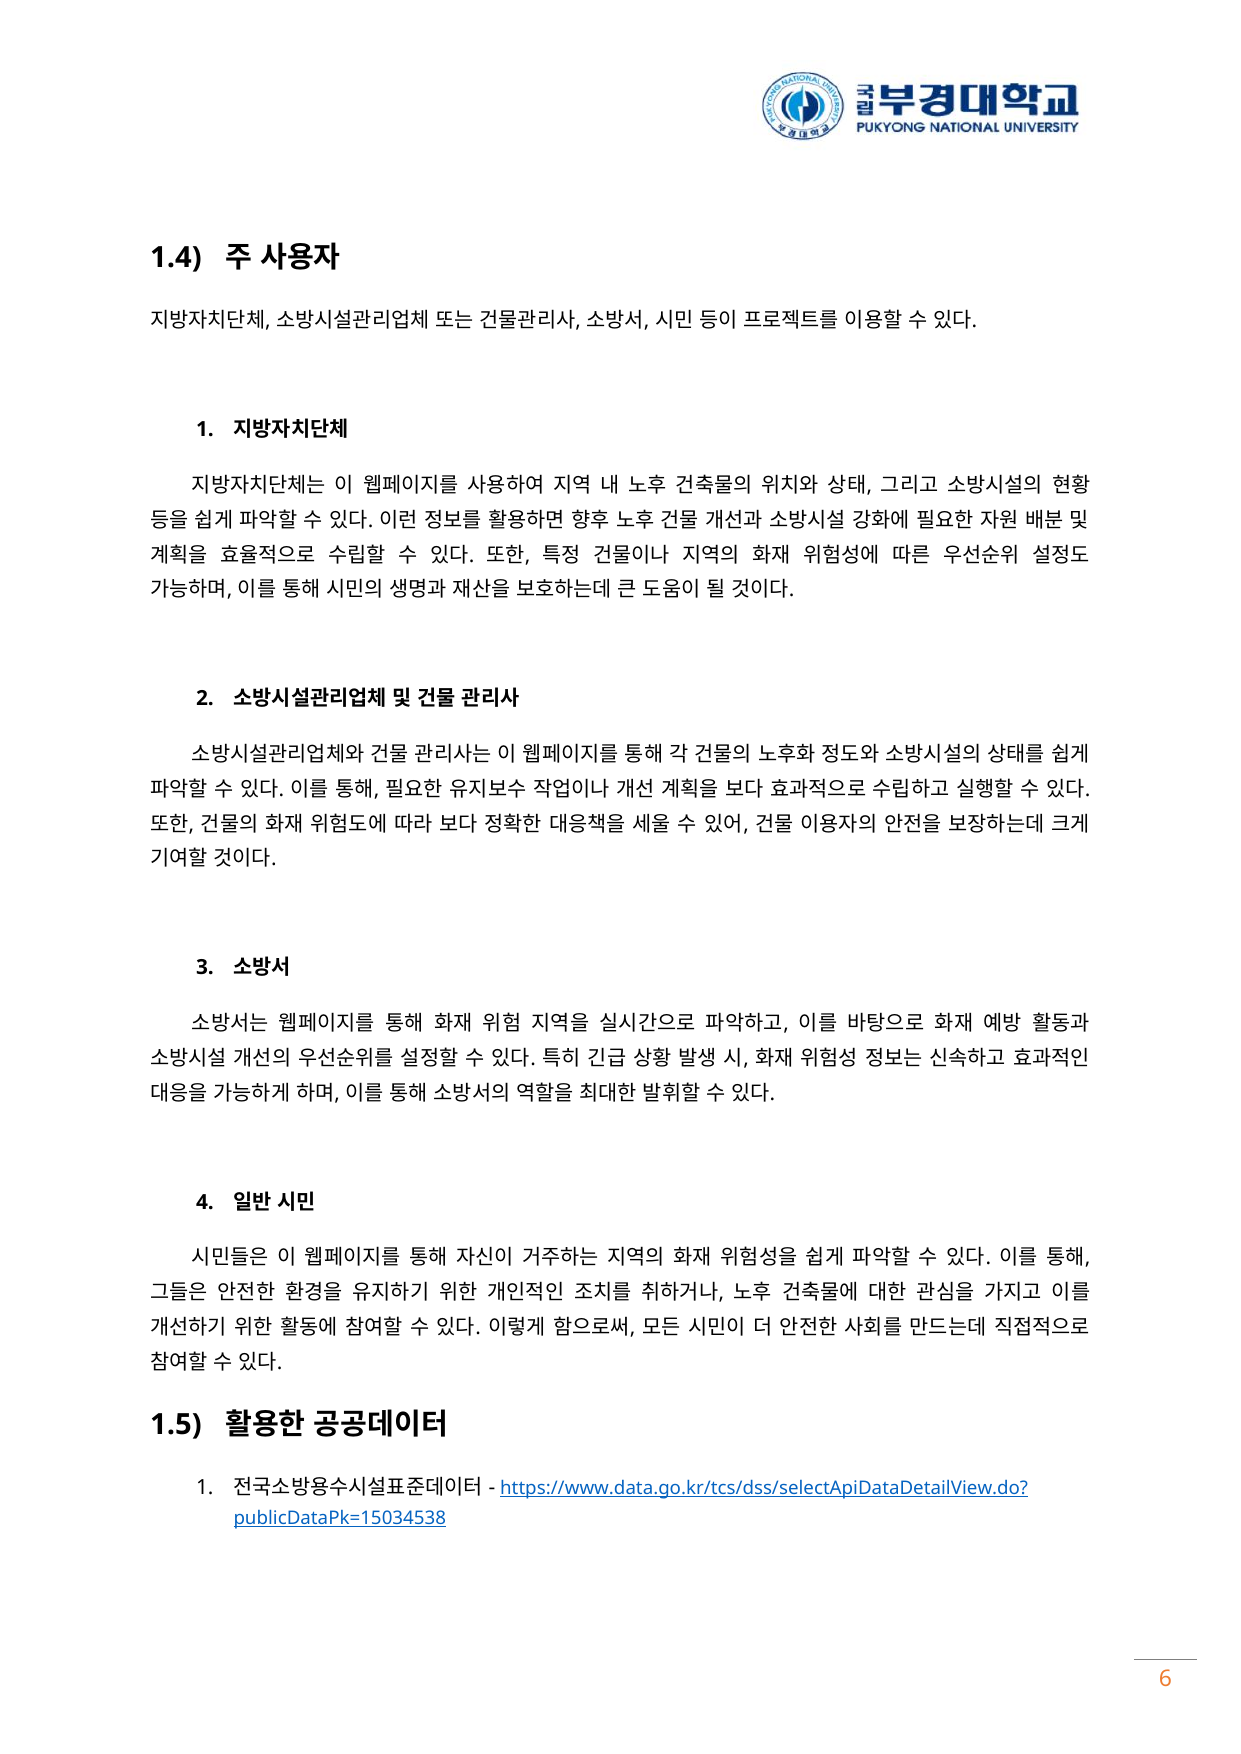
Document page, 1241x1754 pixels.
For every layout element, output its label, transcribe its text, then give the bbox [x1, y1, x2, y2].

list 지방자치단체 [196, 413, 1090, 443]
list 소방서 [196, 951, 1090, 981]
list 일반 시민 [196, 1185, 1090, 1215]
text 지방자치단체, 소방시설관리업체 또는 건물관리사, 소방서, 시민 등이 프로젝트를 이용할 수 있다. [150, 303, 1090, 334]
list 활용한 공공데이터 [150, 1401, 1090, 1443]
text 지방자치단체는 이 웹페이지를 사용하여 지역 내 노후 건축물의 위치와 상태, 그리고 소방시설의 현황 등을 쉽게 파악할 수 있다. 이런 정보를 활용하면 향후 노후 건물 개선과 소방시설 강화에 필요한 자원 배분 및 계획을 효율적으로 수립할 수 있다. 또한, 특정 건물이나 지역의 화재 위험성에 따른 우선순위 설정도 가능하며, 이를 통해 시민의 생명과 재산을 보호하는데 큰 도움이 될 것이다. [150, 468, 1090, 603]
list 주 사용자 [150, 234, 1090, 276]
text 소방시설관리업체와 건물 관리사는 이 웹페이지를 통해 각 건물의 노후화 정도와 소방시설의 상태를 쉽게 파악할 수 있다. 이를 통해, 필요한 유지보수 작업이나 개선 계획을 보다 효과적으로 수립하고 실행할 수 있다. 또한, 건물의 화재 위험도에 따라 보다 정확한 대응책을 세울 수 있어, 건물 이용자의 안전을 보장하는데 크게 기여할 것이다. [150, 737, 1090, 872]
text 소방서는 웹페이지를 통해 화재 위험 지역을 실시간으로 파악하고, 이를 바탕으로 화재 예방 활동과 소방시설 개선의 우선순위를 설정할 수 있다. 특히 긴급 상황 발생 시, 화재 위험성 정보는 신속하고 효과적인 대응을 가능하게 하며, 이를 통해 소방서의 역할을 최대한 발휘할 수 있다. [150, 1006, 1090, 1106]
text 시민들은 이 웹페이지를 통해 자신이 거주하는 지역의 화재 위험성을 쉽게 파악할 수 있다. 이를 통해, 그들은 안전한 환경을 유지하기 위한 개인적인 조치를 취하거나, 노후 건축물에 대한 관심을 가지고 이를 개선하기 위한 활동에 참여할 수 있다. 이렇게 함으로써, 모든 시민이 더 안전한 사회를 만드는데 직접적으로 참여할 수 있다. [150, 1241, 1090, 1375]
list 소방시설관리업체 및 건물 관리사 [196, 682, 1090, 712]
list 전국소방용수시설표준데이터 - https://www.data.go.kr/tcs/dss/selectApiDataDetailView.do?publicDataPk=15034538 [196, 1470, 1090, 1530]
picture [753, 60, 1091, 151]
